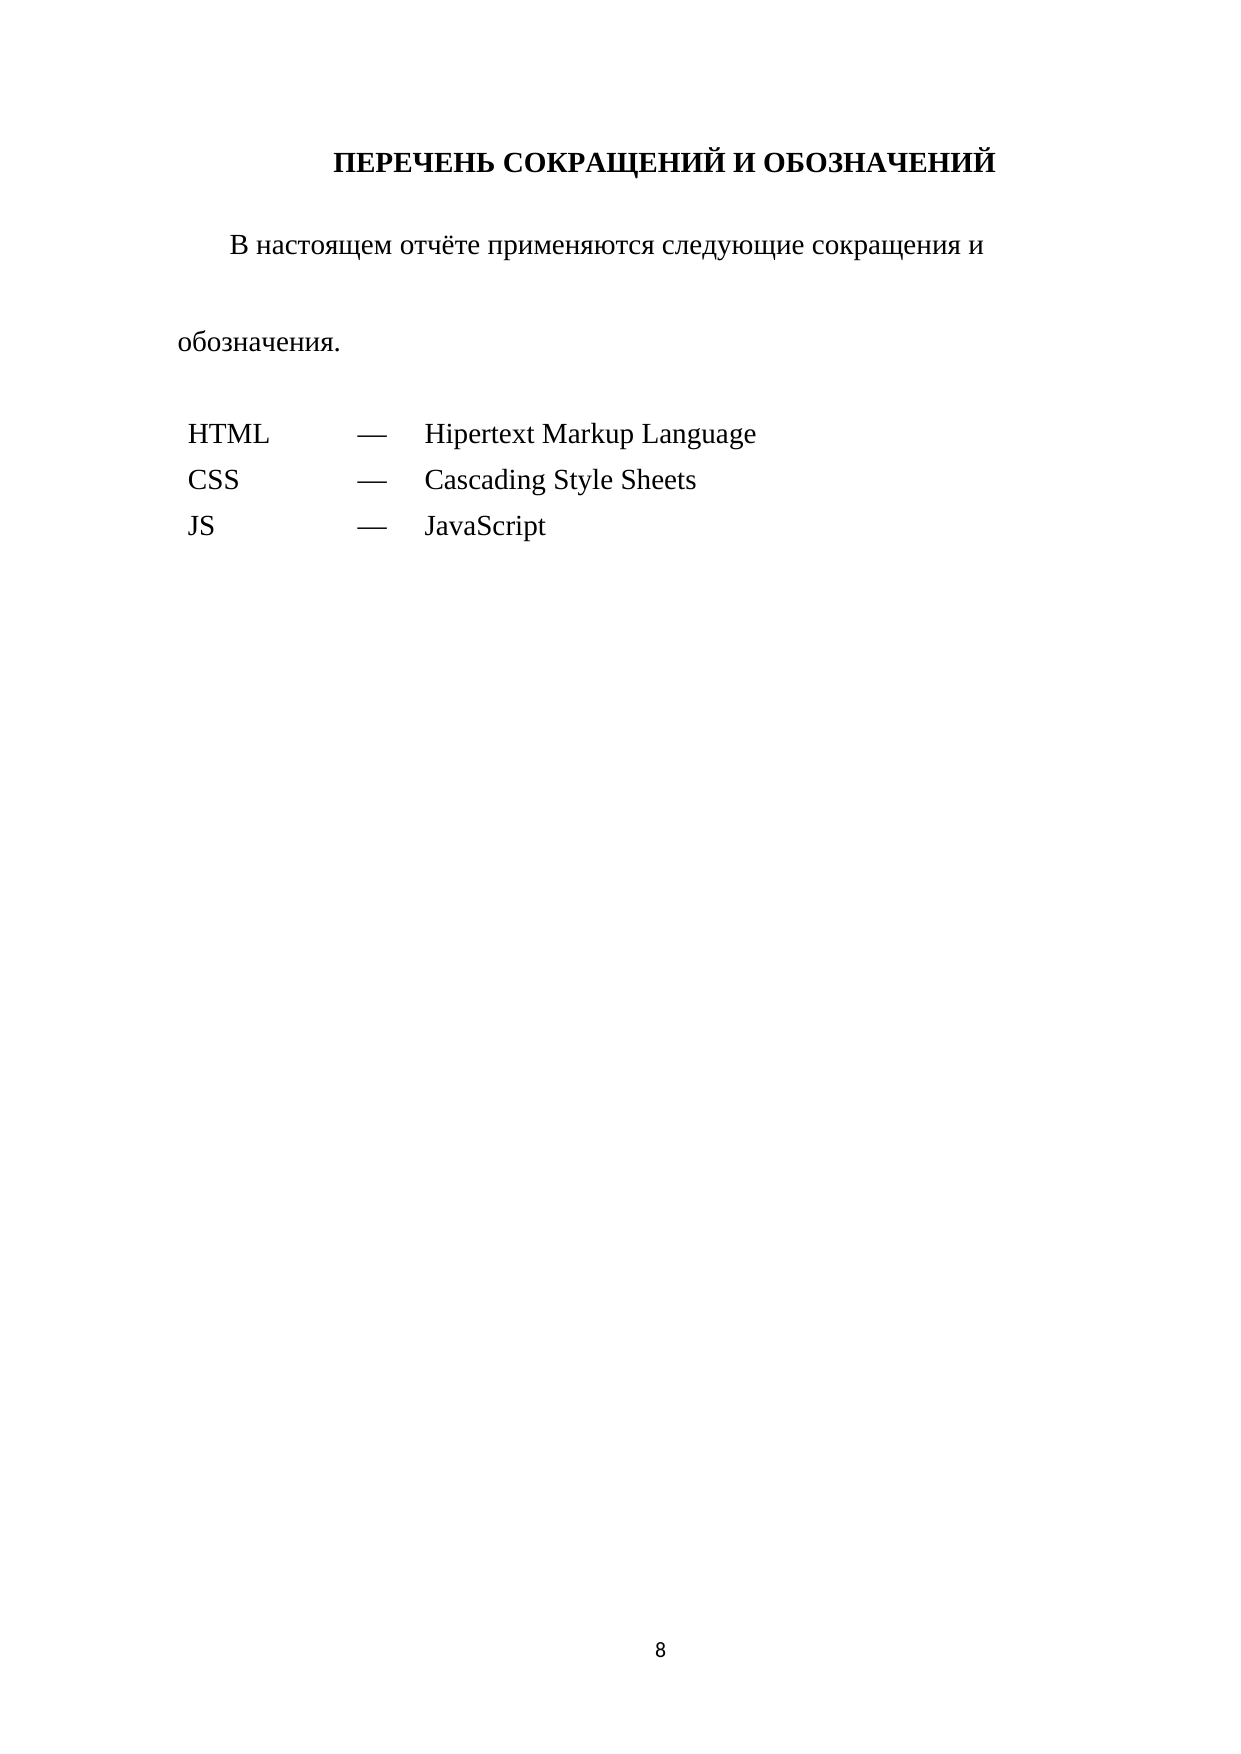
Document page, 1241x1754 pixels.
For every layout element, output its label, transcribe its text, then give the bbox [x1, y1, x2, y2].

table_cell JavaScript [413, 508, 1153, 554]
table_cell CSS [176, 462, 331, 508]
table_cell JS [176, 508, 331, 554]
text В настоящем отчёте применяются следующие сокращения и обозначения. [177, 211, 1152, 374]
table_cell — [331, 508, 413, 554]
table_header Hipertext Markup Language [413, 416, 1153, 462]
text ПЕРЕЧЕНЬ СОКРАЩЕНИЙ И ОБОЗНАЧЕНИЙ [177, 129, 1152, 194]
table_cell — [331, 462, 413, 508]
table_header — [331, 416, 413, 462]
table_cell Cascading Style Sheets [413, 462, 1153, 508]
table_header HTML [176, 416, 331, 462]
